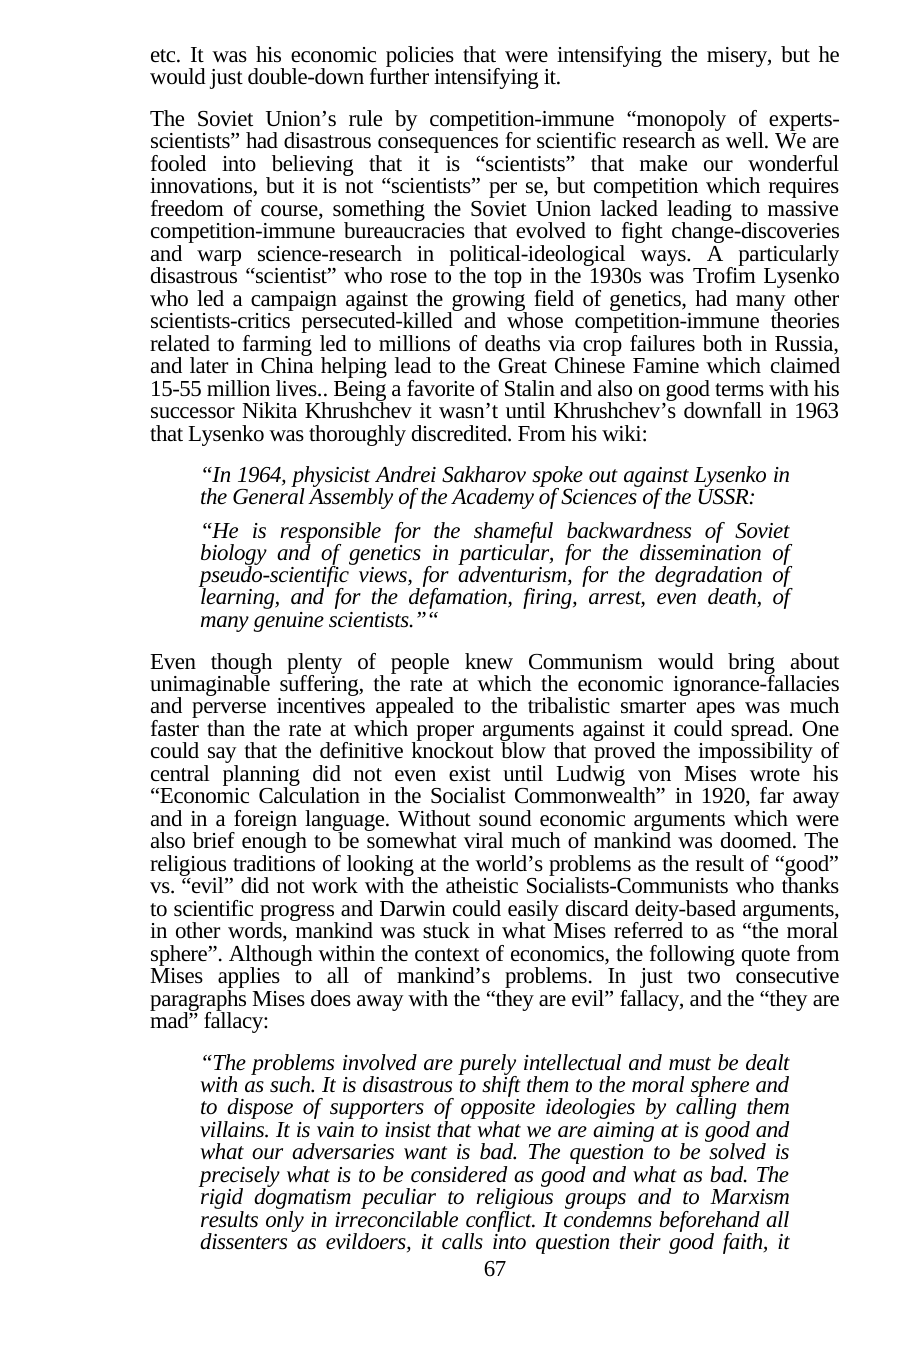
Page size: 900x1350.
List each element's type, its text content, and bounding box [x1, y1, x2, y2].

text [200, 1052, 790, 1255]
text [150, 45, 840, 90]
text The Soviet Union’s rule by competition-immune “monopoly of experts-scientists” had disastrous consequences for scientific research as well. We are fooled into believing that it is “scientists” that make our wonderful innovations, but it is not “scientists” per se, but competition which requires freedom of course, something the Soviet Union lacked leading to massive competition-immune bureaucracies that evolved to fight change-discoveries and warp science-research in political-ideological ways. A particularly disastrous “scientist” who rose to the top in the 1930s was Trofim Lysenko who led a campaign against the growing field of genetics, had many other scientists-critics persecuted-killed and whose competition-immune theories related to farming led to millions of deaths via crop failures both in Russia, and later in China helping lead to the Great Chinese Famine which claimed 15-55 million lives.. Being a favorite of Stalin and also on good terms with his successor Nikita Khrushchev it wasn’t until Khrushchev’s downfall in 1963 that Lysenko was thoroughly discredited. From his wiki: [150, 109, 840, 446]
text Even though plenty of people knew Communism would bring about unimaginable suffering, the rate at which the economic ignorance-fallacies and perverse incentives appealed to the tribalistic smarter apes was much faster than the rate at which proper arguments against it could spread. One could say that the definitive knockout blow that proved the impossibility of central planning did not even exist until Ludwig von Mises wrote his “Economic Calculation in the Socialist Commonwealth” in 1920, far away and in a foreign language. Without sound economic arguments which were also brief enough to be somewhat viral much of mankind was doomed. The religious traditions of looking at the world’s problems as the result of “good” vs. “evil” did not work with the atheistic Socialists-Communists who thanks to scientific progress and Darwin could easily discard deity-based arguments, in other words, mankind was stuck in what Mises referred to as “the moral sphere”. Although within the context of economics, the following quote from Mises applies to all of mankind’s problems. In just two consecutive paragraphs Mises does away with the “they are evil” fallacy, and the “they are mad” fallacy: [150, 651, 840, 1034]
text “He is responsible for the shameful backwardness of Soviet biology and of genetics in particular, for the dissemination of pseudo-scientific views, for adventurism, for the degradation of learning, and for the defamation, firing, arrest, even death, of many genuine scientists.”“ [200, 520, 790, 632]
text “In 1964, physicist Andrei Sakharov spoke out against Lysenko in the General Assembly of the Academy of Sciences of the USSR: [200, 465, 790, 510]
